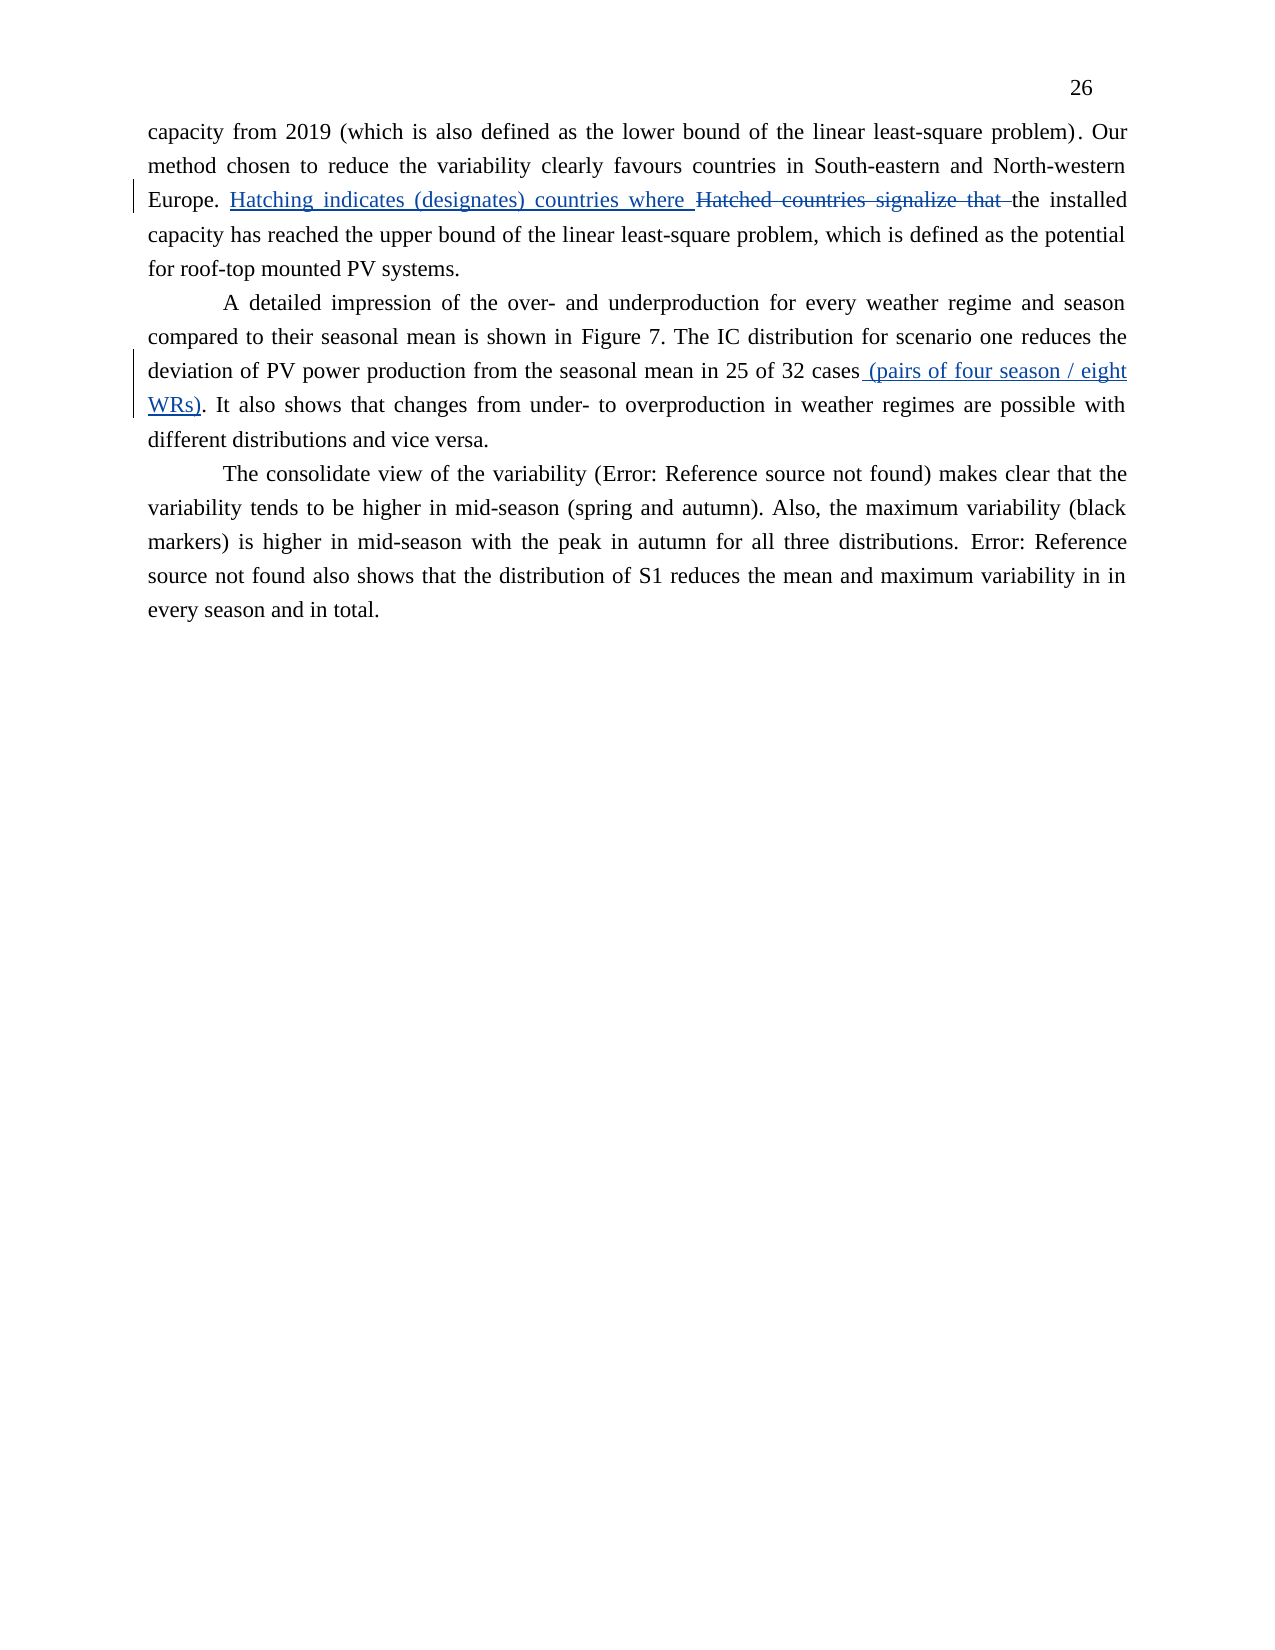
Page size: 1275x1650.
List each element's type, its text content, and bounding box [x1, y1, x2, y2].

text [148, 118, 1127, 281]
text A detailed impression of the over- and underproduction for every weather regime and season compared to their seasonal mean is shown in Figure 7. The IC distribution for scenario one reduces the deviation of PV power production from the seasonal mean in 25 of 32 cases. It also shows that changes from under- to overproduction in weather regimes are possible with different distributions and vice versa. [148, 289, 1127, 452]
